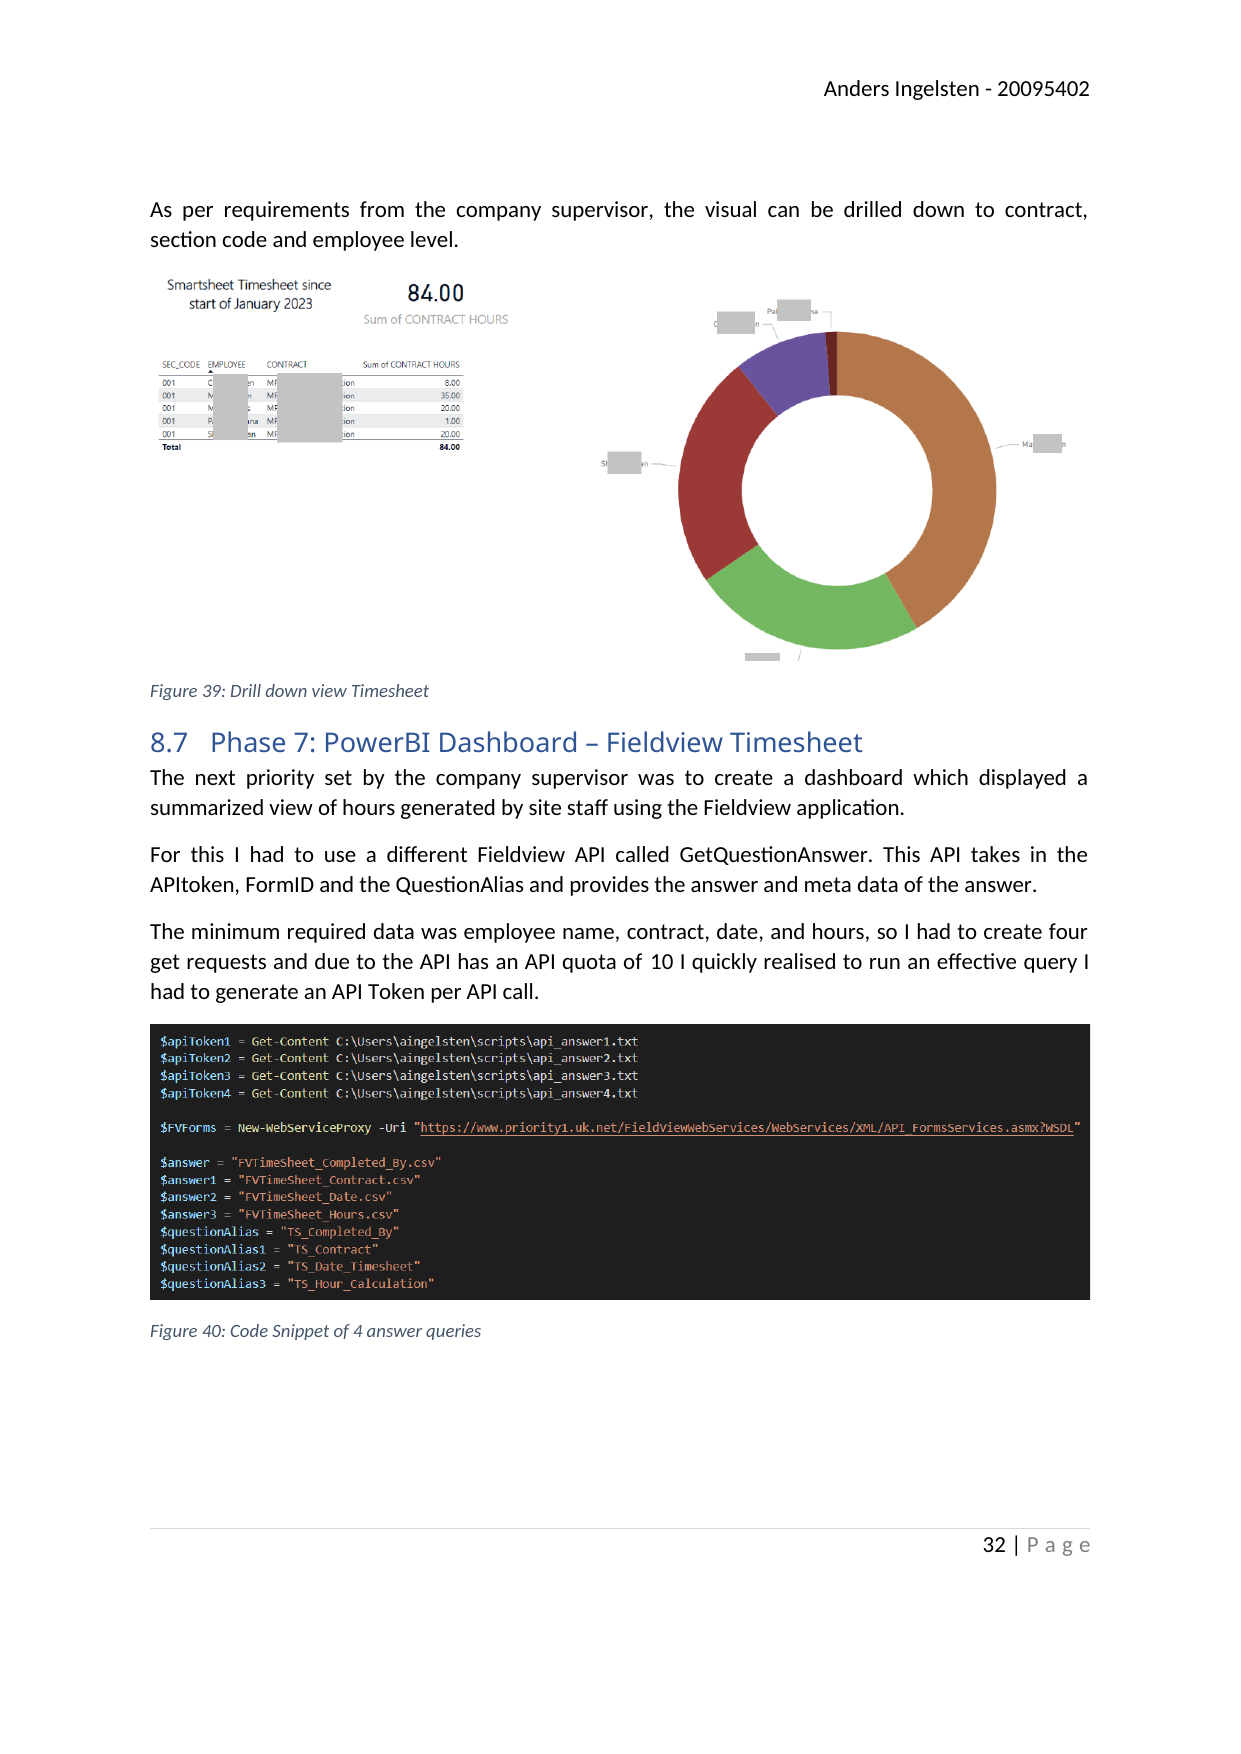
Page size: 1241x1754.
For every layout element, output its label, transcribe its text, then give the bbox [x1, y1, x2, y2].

picture [150, 272, 1090, 661]
text The next priority set by the company supervisor was to create a dashboard which displayed a summarized view of hours generated by site staff using the Fieldview application. [150, 763, 1090, 821]
text The minimum required data was employee name, contract, date, and hours, so I had to create four get requests and due to the API has an API quota of 10 I quickly realised to run an effective query I had to generate an API Token per API call. [150, 917, 1090, 1005]
subtitle Phase 7: PowerBI Dashboard – Fieldview Timesheet [150, 723, 1090, 760]
text Figure 40: Code Snippet of 4 answer queries [150, 1319, 1090, 1342]
text Figure 39: Drill down view Timesheet [150, 679, 1090, 702]
text For this I had to use a different Fieldview API called GetQuestionAnswer. This API takes in the APItoken, FormID and the QuestionAlias and provides the answer and meta data of the answer. [150, 840, 1090, 898]
text As per requirements from the company supervisor, the visual can be drilled down to contract, section code and employee level. [150, 195, 1090, 254]
picture [150, 1024, 1091, 1300]
